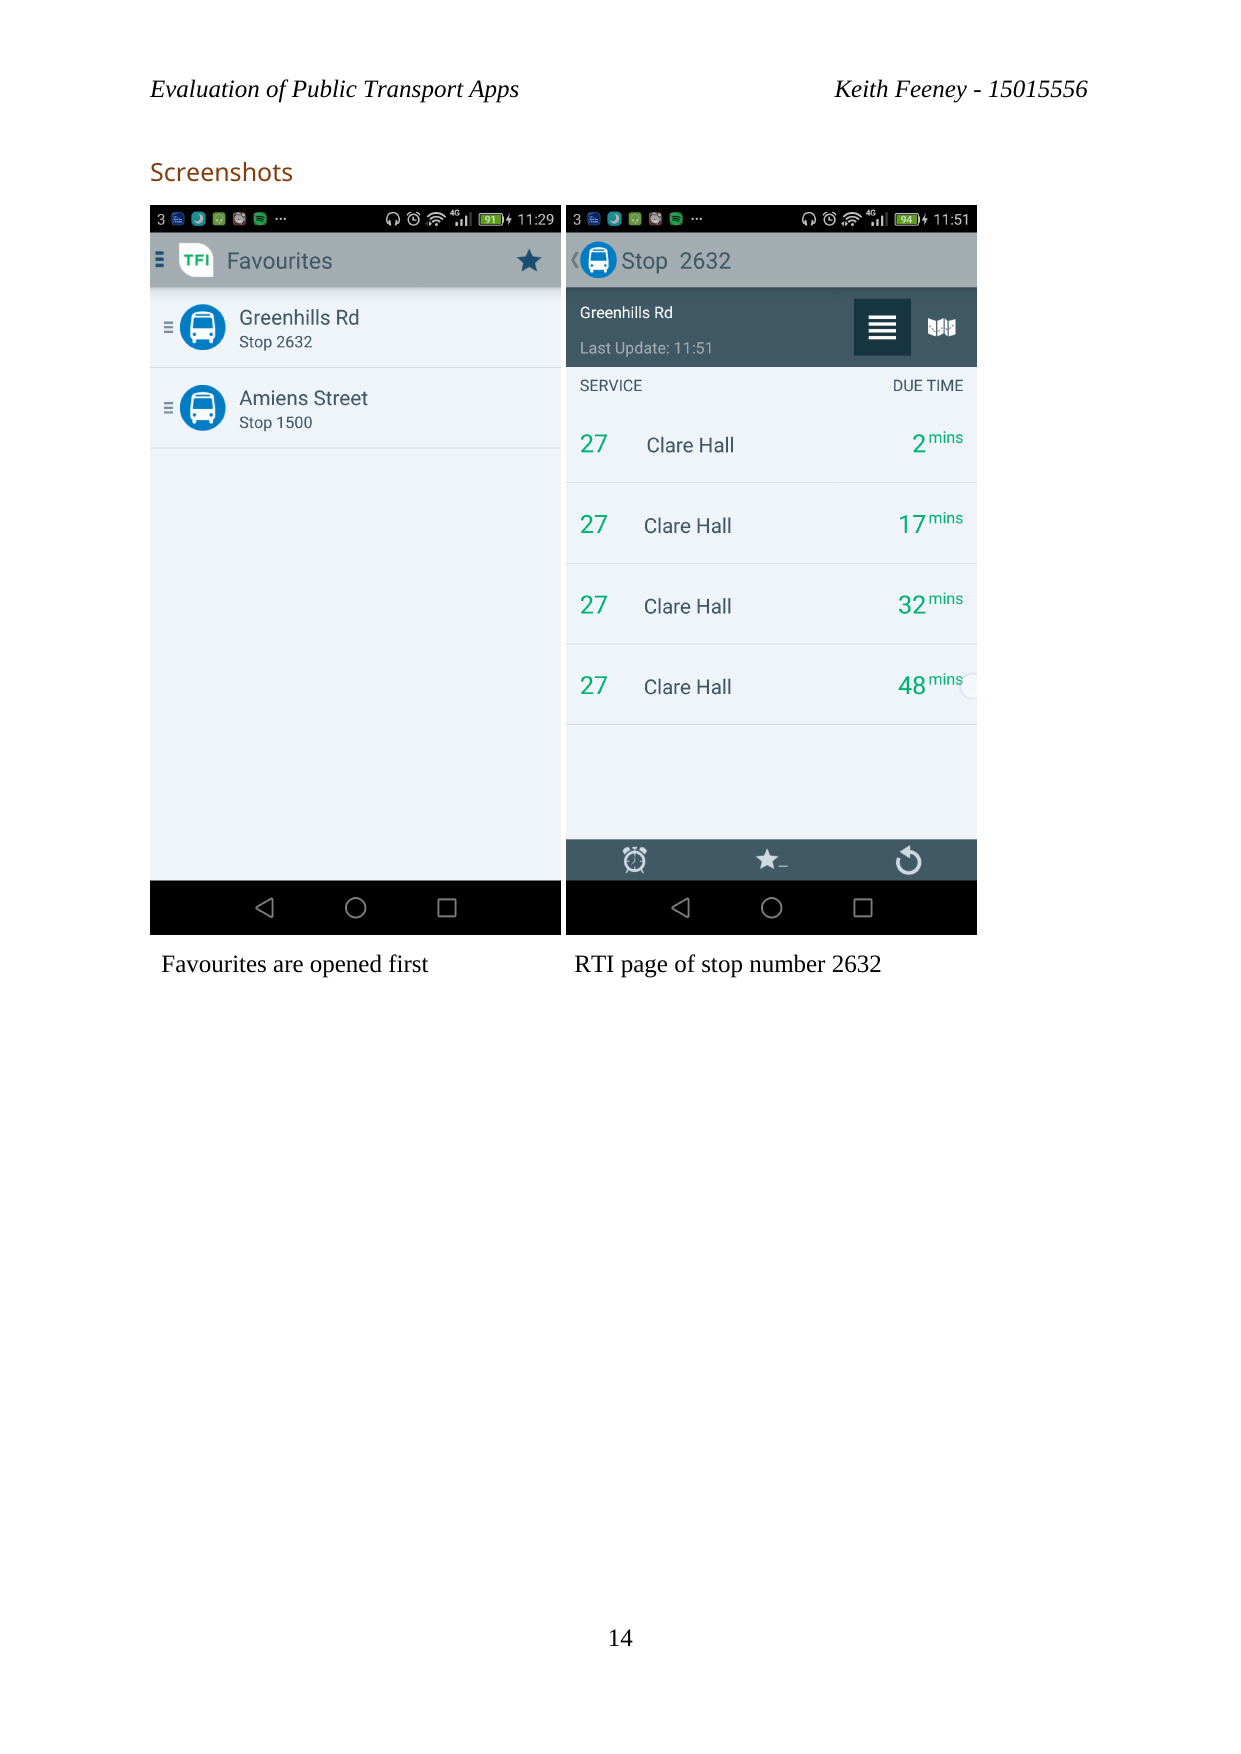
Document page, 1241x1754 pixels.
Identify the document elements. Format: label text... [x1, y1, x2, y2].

subtitle Screenshots [150, 154, 1090, 188]
table_header Favourites are opened first [150, 949, 563, 977]
table_header RTI page of stop number 2632 [563, 949, 1089, 977]
picture [150, 205, 561, 935]
picture [566, 205, 977, 935]
